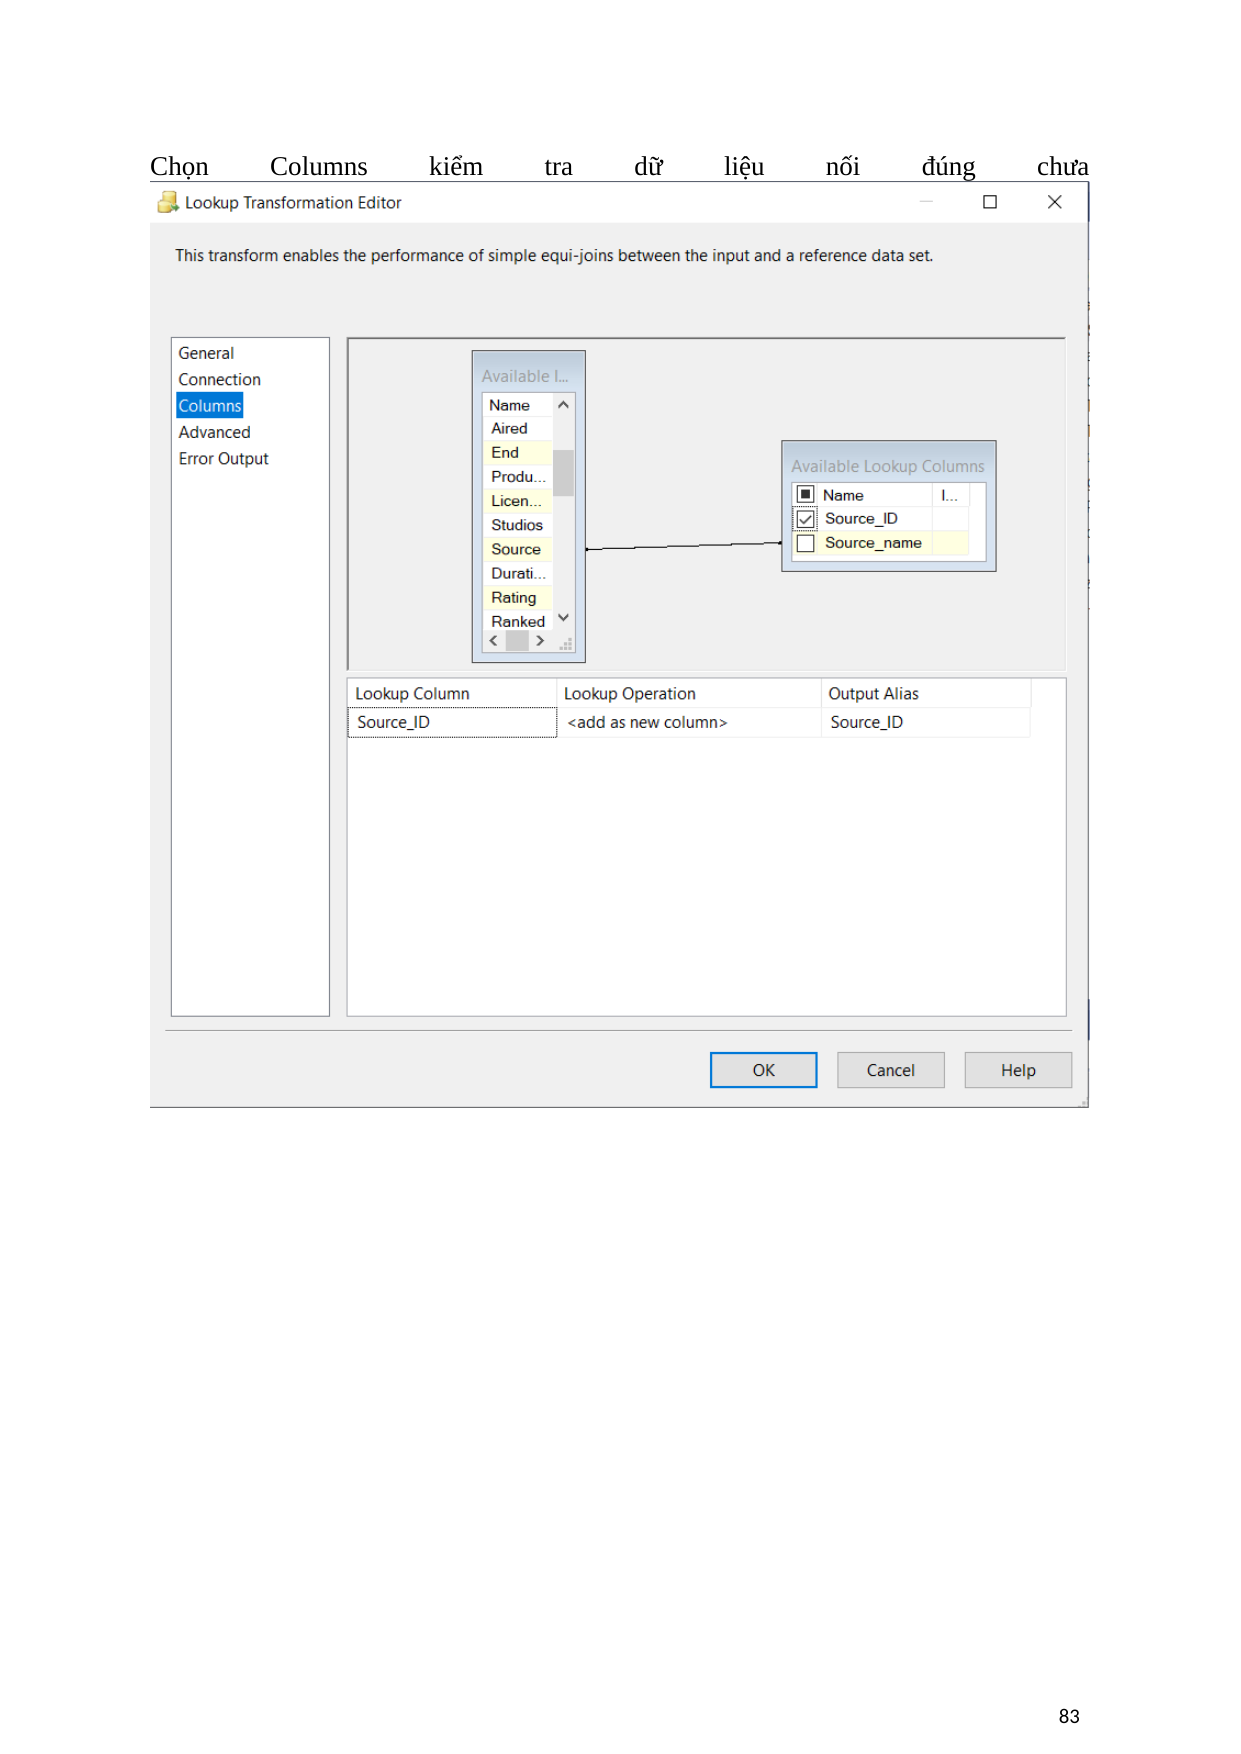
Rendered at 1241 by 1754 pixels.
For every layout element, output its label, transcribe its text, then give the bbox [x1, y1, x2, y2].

picture [150, 181, 1090, 1108]
text Chọn Columns kiểm tra dữ liệu nối đúng chưa [150, 150, 1090, 181]
